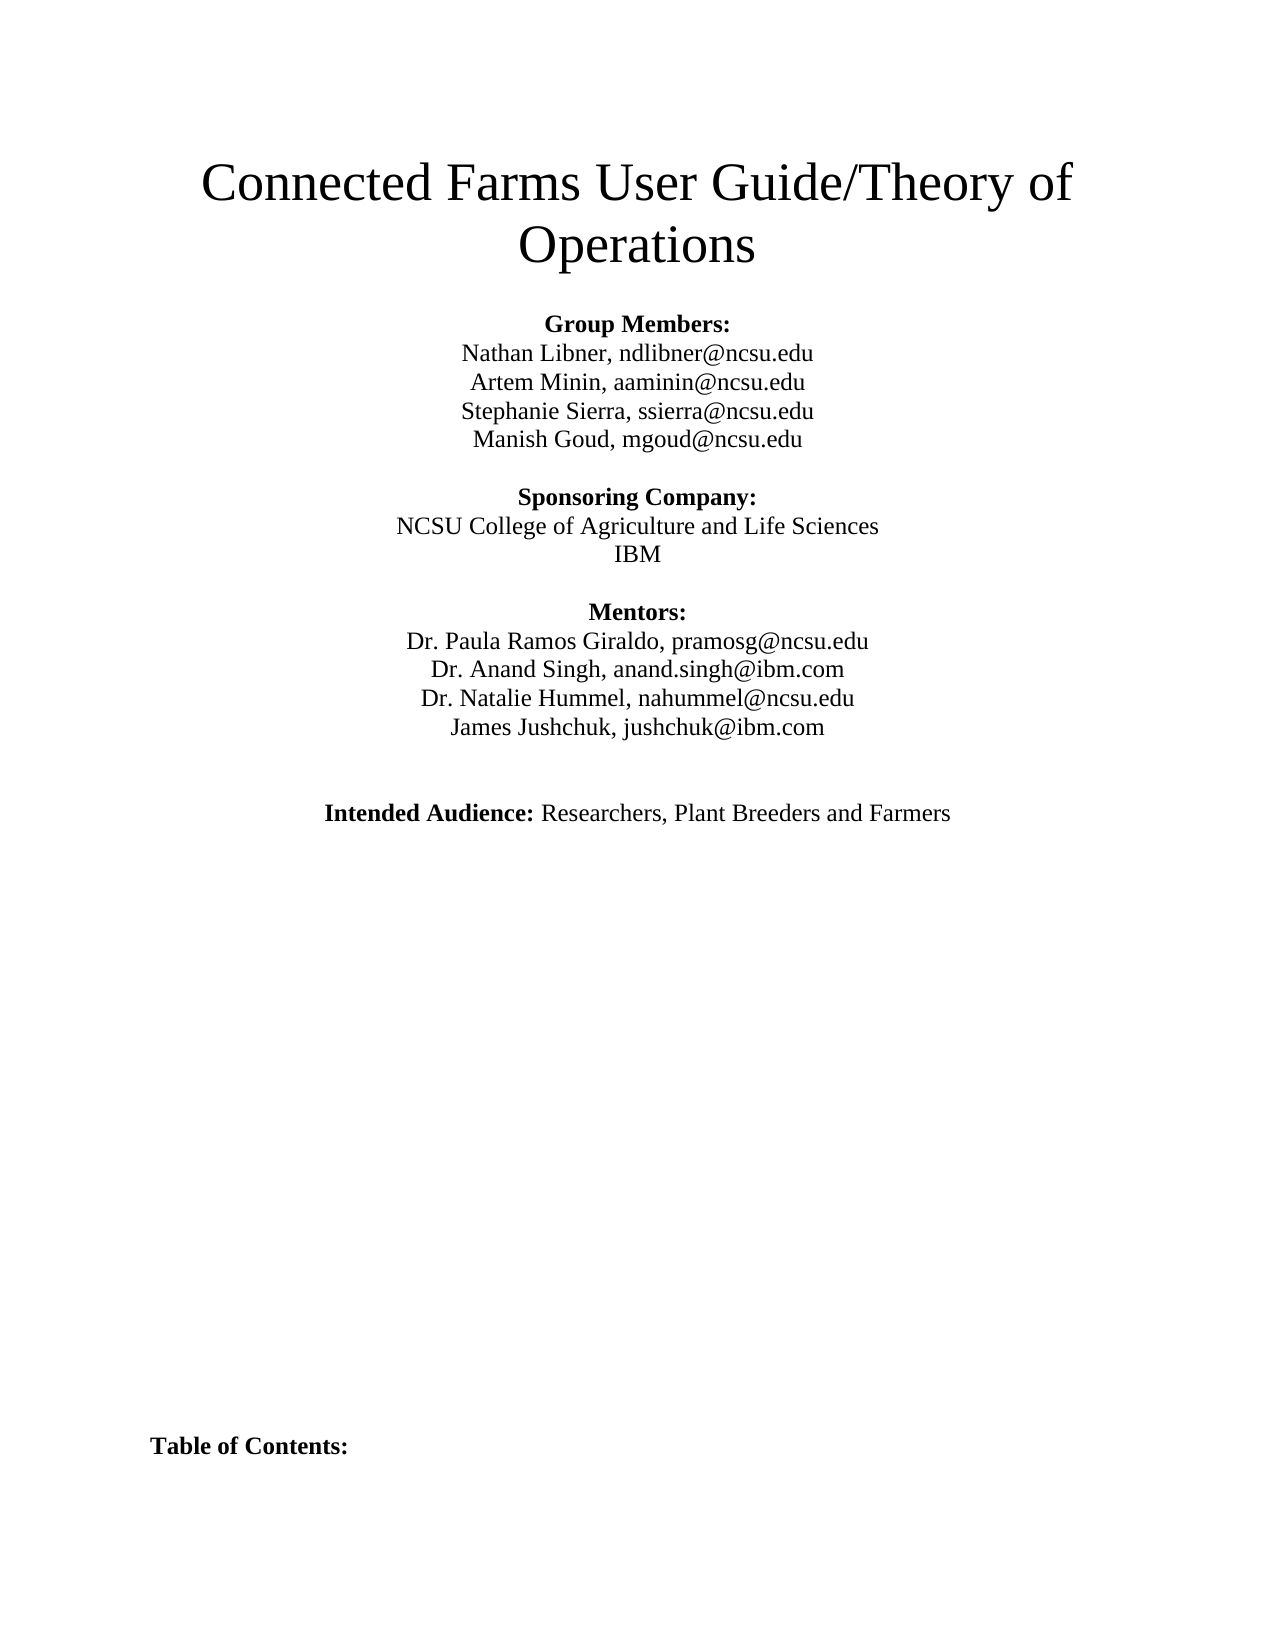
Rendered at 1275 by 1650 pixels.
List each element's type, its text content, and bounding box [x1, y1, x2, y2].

text NCSU College of Agriculture and Life Sciences [150, 511, 1125, 539]
text Dr. Anand Singh, anand.singh@ibm.com [150, 654, 1125, 683]
text Table of Contents: [150, 1431, 1125, 1459]
text Sponsoring Company: [150, 482, 1125, 511]
text Manish Goud, mgoud@ncsu.edu [150, 424, 1125, 453]
text Nathan Libner, ndlibner@ncsu.edu [150, 338, 1125, 367]
text Mentors: [150, 597, 1125, 626]
text Intended Audience: Researchers, Plant Breeders and Farmers [150, 798, 1125, 827]
text IBM [150, 539, 1125, 568]
text James Jushchuk, jushchuk@ibm.com [150, 712, 1125, 741]
text Dr. Paula Ramos Giraldo, pramosg@ncsu.edu [150, 626, 1125, 654]
text Dr. Natalie Hummel, nahummel@ncsu.edu [150, 683, 1125, 712]
title Connected Farms User Guide/Theory of Operations [150, 150, 1125, 274]
text Group Members: [150, 309, 1125, 338]
text Artem Minin, aaminin@ncsu.edu [150, 367, 1125, 396]
text Stephanie Sierra, ssierra@ncsu.edu [150, 396, 1125, 424]
